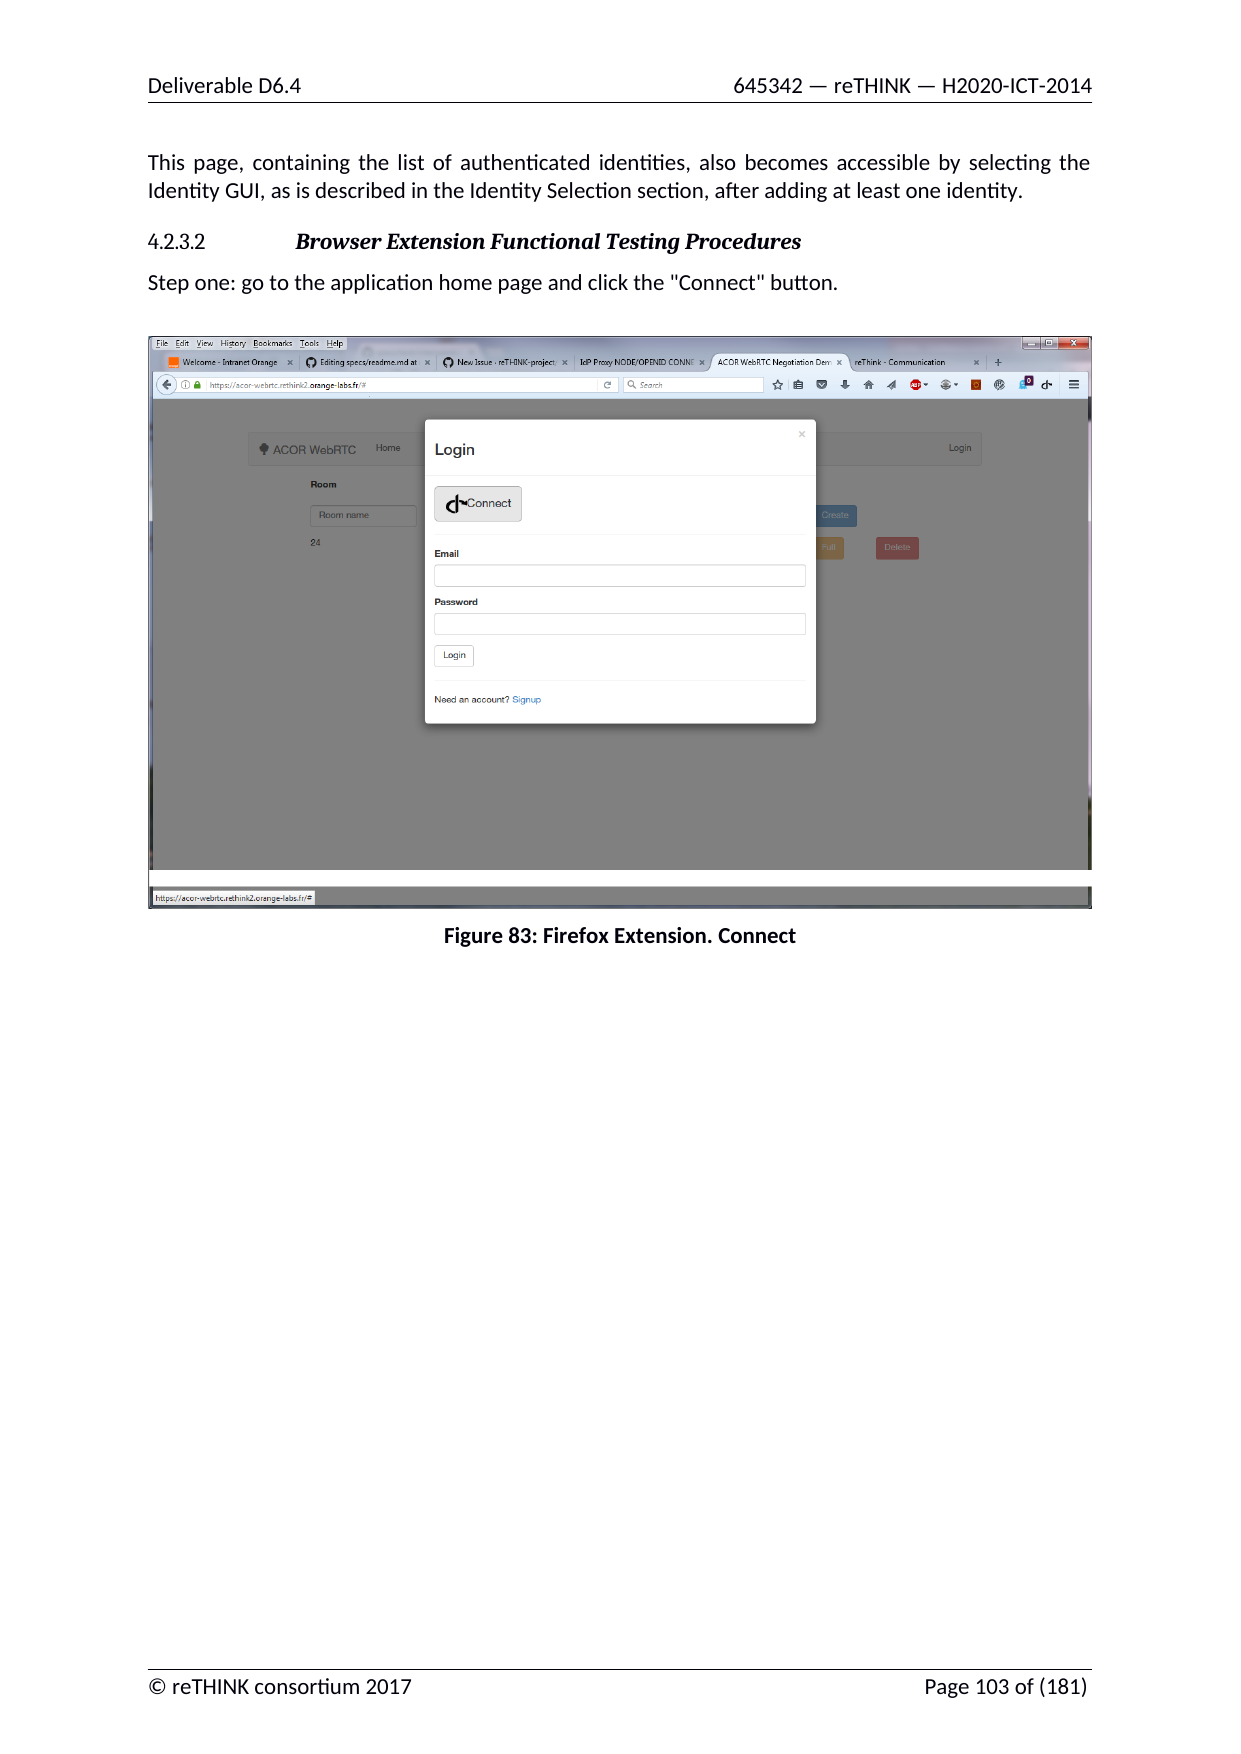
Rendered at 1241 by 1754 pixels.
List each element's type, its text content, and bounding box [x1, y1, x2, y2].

subtitle Browser Extension Functional Testing Procedures [148, 229, 1092, 255]
text This page, containing the list of authenticated identities, also becomes accessible by selecting the Identity GUI, as is described in the Identity Selection section, after adding at least one identity. [148, 148, 1092, 204]
text Step one: go to the application home page and click the "Connect" button. [148, 268, 1092, 296]
picture [148, 336, 1092, 909]
